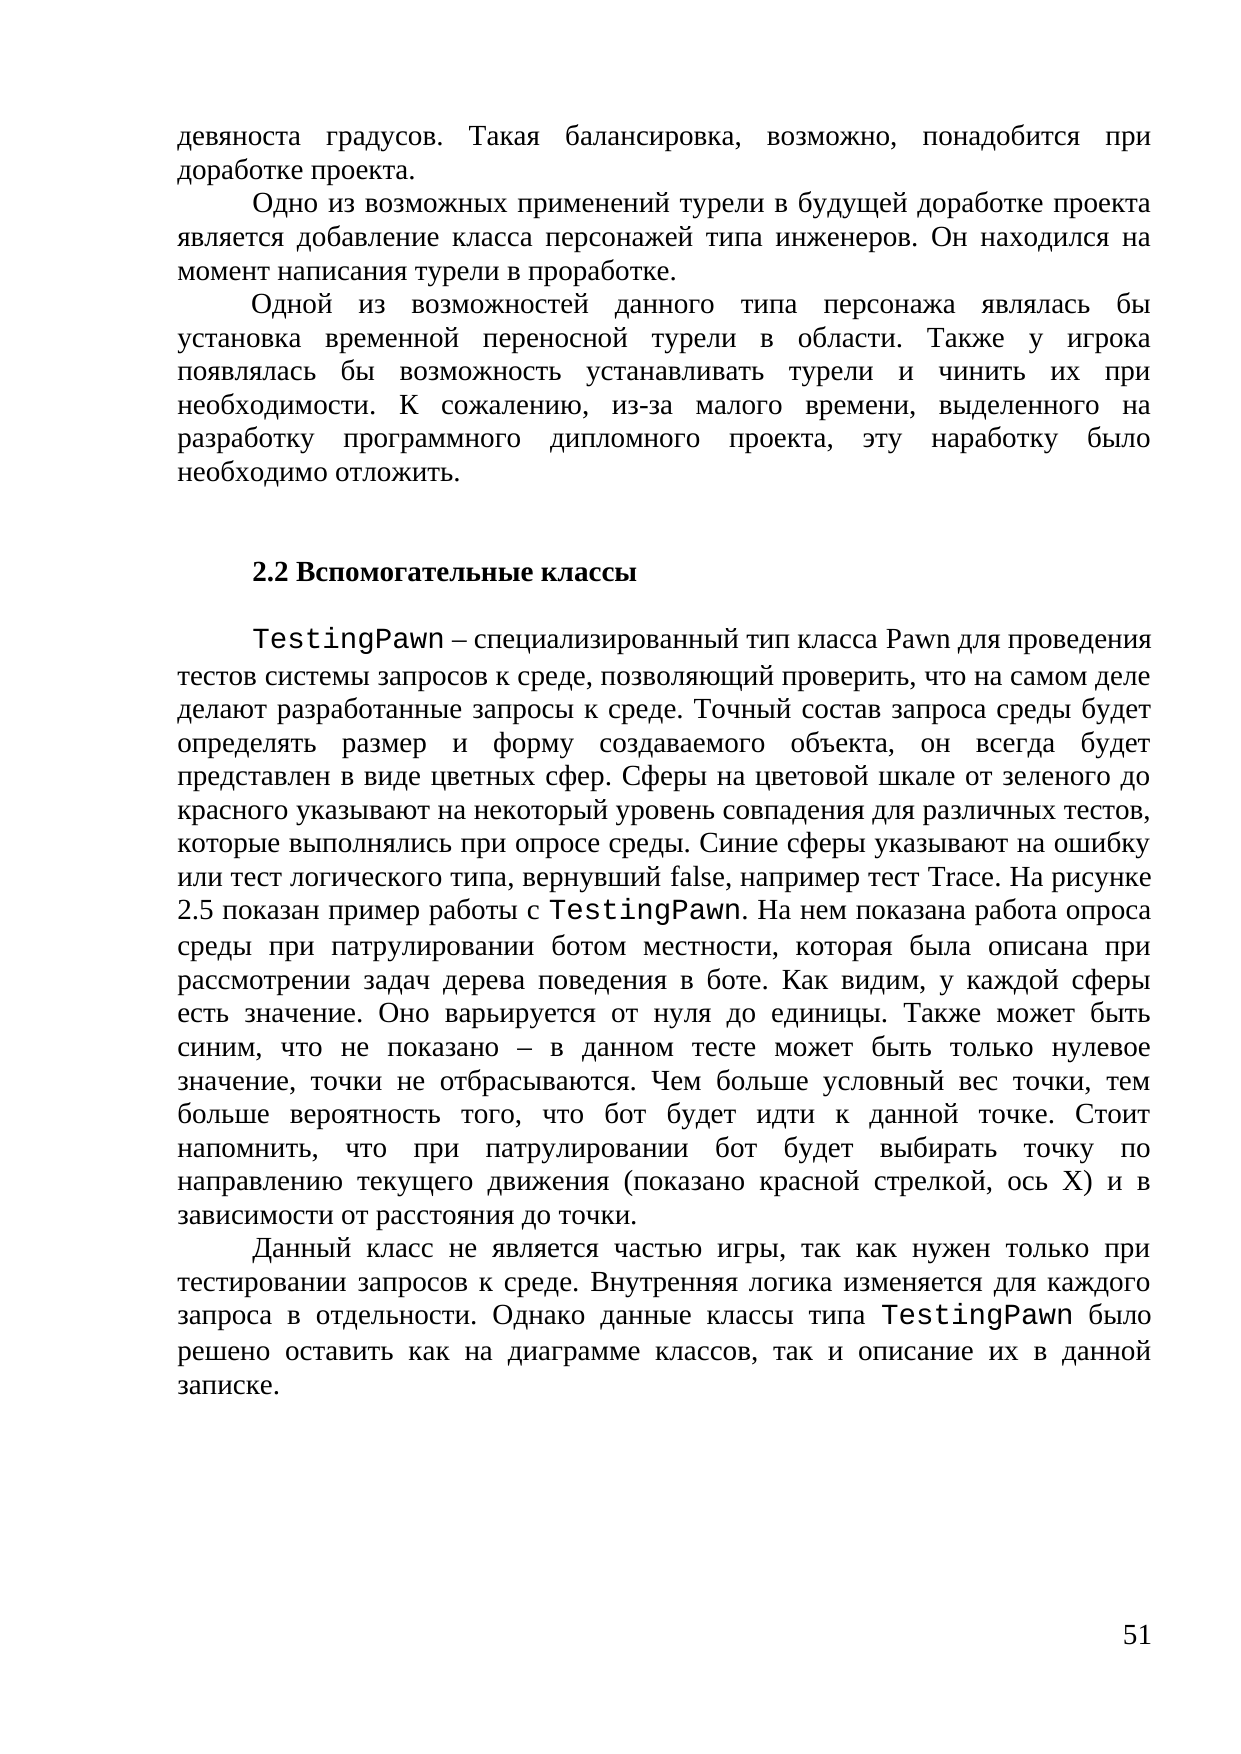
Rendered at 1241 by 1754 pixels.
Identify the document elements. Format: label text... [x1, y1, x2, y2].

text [177, 118, 1152, 186]
text Данный класс не является частью игры, так как нужен только при тестировании запросов к среде. Внутренняя логика изменяется для каждого запроса в отдельности. Однако данные классы типа TestingPawn было решено оставить как на диаграмме классов, так и описание их в данной записке. [177, 1230, 1152, 1401]
text 2.2 Вспомогательные классы [177, 554, 1152, 588]
text Одно из возможных применений турели в будущей доработке проекта является добавление класса персонажей типа инженеров. Он находился на момент написания турели в проработке. [177, 186, 1152, 286]
text TestingPawn – специализированный тип класса Pawn для проведения тестов системы запросов к среде, позволяющий проверить, что на самом деле делают разработанные запросы к среде. Точный состав запроса среды будет определять размер и форму создаваемого объекта, он всегда будет представлен в виде цветных сфер. Сферы на цветовой шкале от зеленого до красного указывают на некоторый уровень совпадения для различных тестов, которые выполнялись при опросе среды. Синие сферы указывают на ошибку или тест логического типа, вернувший false, например тест Trace. На рисунке 2.5 показан пример работы с TestingPawn. На нем показана работа опроса среды при патрулировании ботом местности, которая была описана при рассмотрении задач дерева поведения в боте. Как видим, у каждой сферы есть значение. Оно варьируется от нуля до единицы. Также может быть синим, что не показано – в данном тесте может быть только нулевое значение, точки не отбрасываются. Чем больше условный вес точки, тем больше вероятность того, что бот будет идти к данной точке. Стоит напомнить, что при патрулировании бот будет выбирать точку по направлению текущего движения (показано красной стрелкой, ось Х) и в зависимости от расстояния до точки. [177, 622, 1152, 1230]
text Одной из возможностей данного типа персонажа являлась бы установка временной переносной турели в области. Также у игрока появлялась бы возможность устанавливать турели и чинить их при необходимости. К сожалению, из-за малого времени, выделенного на разработку программного дипломного проекта, эту наработку было необходимо отложить. [177, 286, 1152, 487]
